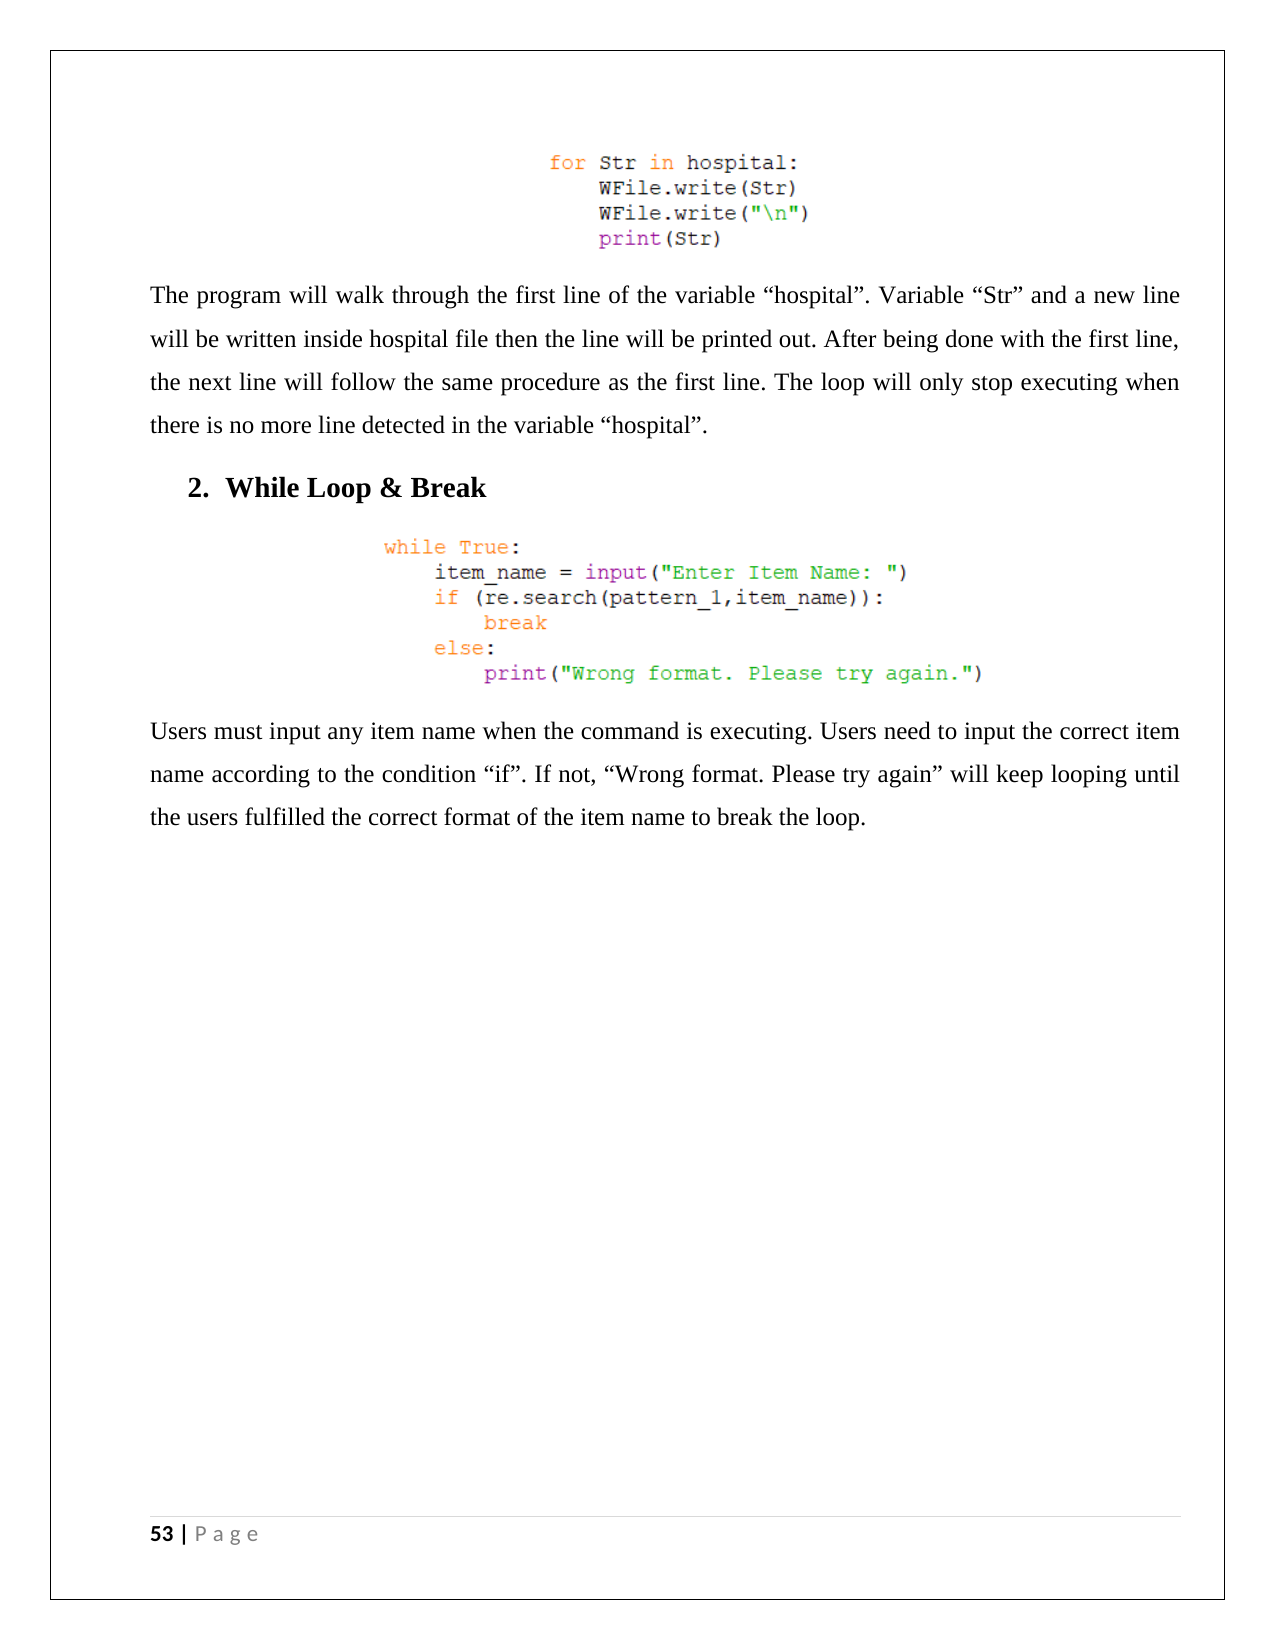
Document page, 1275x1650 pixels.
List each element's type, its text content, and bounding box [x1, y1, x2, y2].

text Users must input any item name when the command is executing. Users need to input the correct item name according to the condition “if”. If not, “Wrong format. Please try again” will keep looping until the users fulfilled the correct format of the item name to break the loop. [150, 716, 1181, 831]
picture [544, 150, 825, 250]
list While Loop & Break [187, 470, 1181, 503]
text The program will walk through the first line of the variable “hospital”. Variable “Str” and a new line will be written inside hospital file then the line will be printed out. After being done with the first line, the next line will follow the same procedure as the first line. The loop will only stop executing when there is no more line detected in the variable “hospital”. [150, 281, 1181, 439]
picture [383, 536, 985, 686]
